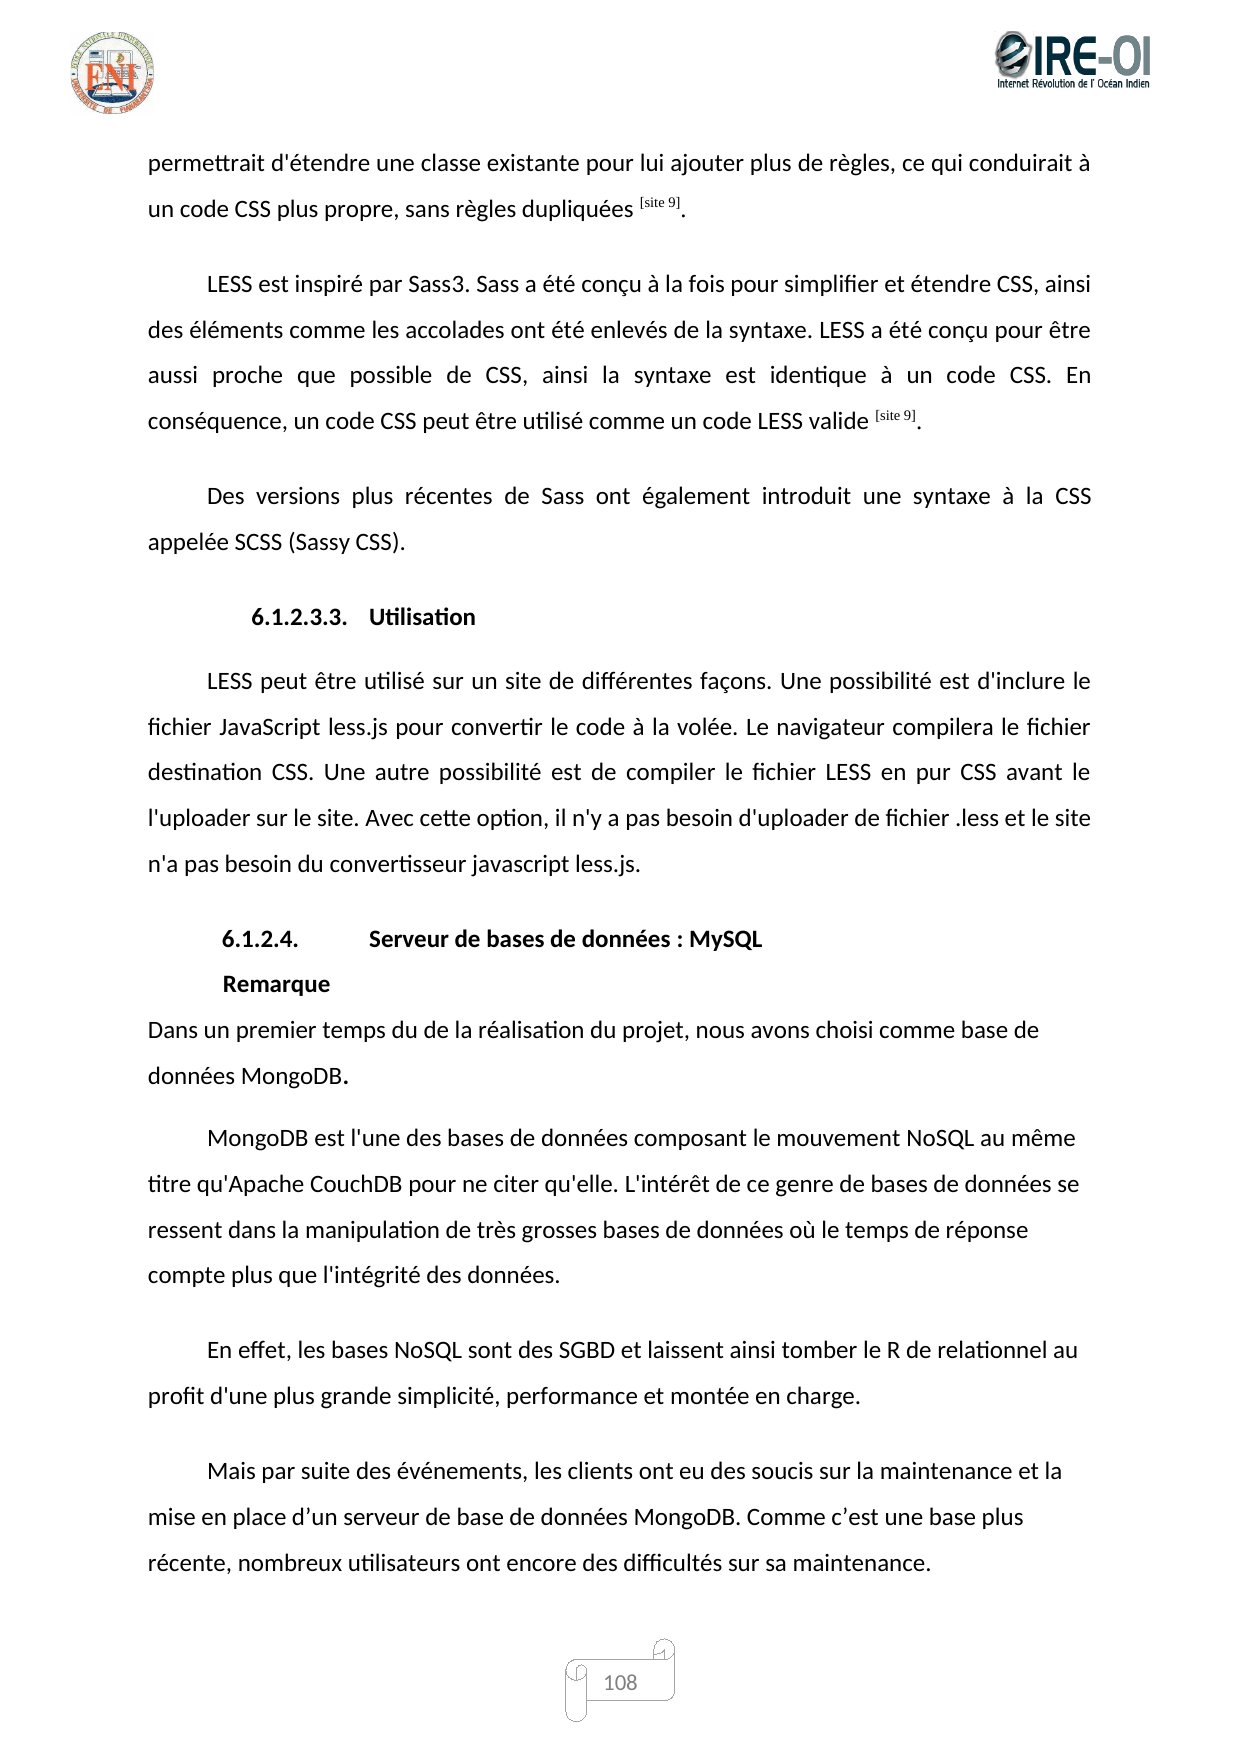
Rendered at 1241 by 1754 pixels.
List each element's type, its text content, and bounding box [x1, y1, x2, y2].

list Serveur de bases de données : MySQL [222, 923, 1093, 953]
text LESS est inspiré par Sass3. Sass a été conçu à la fois pour simplifier et étendre CSS, ainsi des éléments comme les accolades ont été enlevés de la syntaxe. LESS a été conçu pour être aussi proche que possible de CSS, ainsi la syntaxe est identique à un code CSS. En conséquence, un code CSS peut être utilisé comme un code LESS valide [site 9]. [148, 268, 1093, 436]
list Utilisation [251, 601, 1093, 631]
text Mais par suite des événements, les clients ont eu des soucis sur la maintenance et la mise en place d’un serveur de base de données MongoDB. Comme c’est une base plus récente, nombreux utilisateurs ont encore des difficultés sur sa maintenance. [148, 1455, 1093, 1577]
text En effet, les bases NoSQL sont des SGBD et laissent ainsi tomber le R de relationnel au profit d'une plus grande simplicité, performance et montée en charge. [148, 1334, 1093, 1411]
picture [70, 32, 154, 114]
text Dans un premier temps du de la réalisation du projet, nous avons choisi comme base de données MongoDB. [148, 1014, 1093, 1091]
text MongoDB est l'une des bases de données composant le mouvement NoSQL au même titre qu'Apache CouchDB pour ne citer qu'elle. L'intérêt de ce genre de bases de données se ressent dans la manipulation de très grosses bases de données où le temps de réponse compte plus que l'intégrité des données. [148, 1122, 1093, 1290]
list Remarque [223, 969, 1093, 999]
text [148, 148, 1093, 224]
text LESS peut être utilisé sur un site de différentes façons. Une possibilité est d'inclure le fichier JavaScript less.js pour convertir le code à la volée. Le navigateur compilera le fichier destination CSS. Une autre possibilité est de compiler le fichier LESS en pur CSS avant le l'uploader sur le site. Avec cette option, il n'y a pas besoin d'uploader de fichier .less et le site n'a pas besoin du convertisseur javascript less.js. [148, 665, 1093, 878]
picture [992, 27, 1154, 95]
text Des versions plus récentes de Sass ont également introduit une syntaxe à la CSS appelée SCSS (Sassy CSS). [148, 480, 1093, 557]
